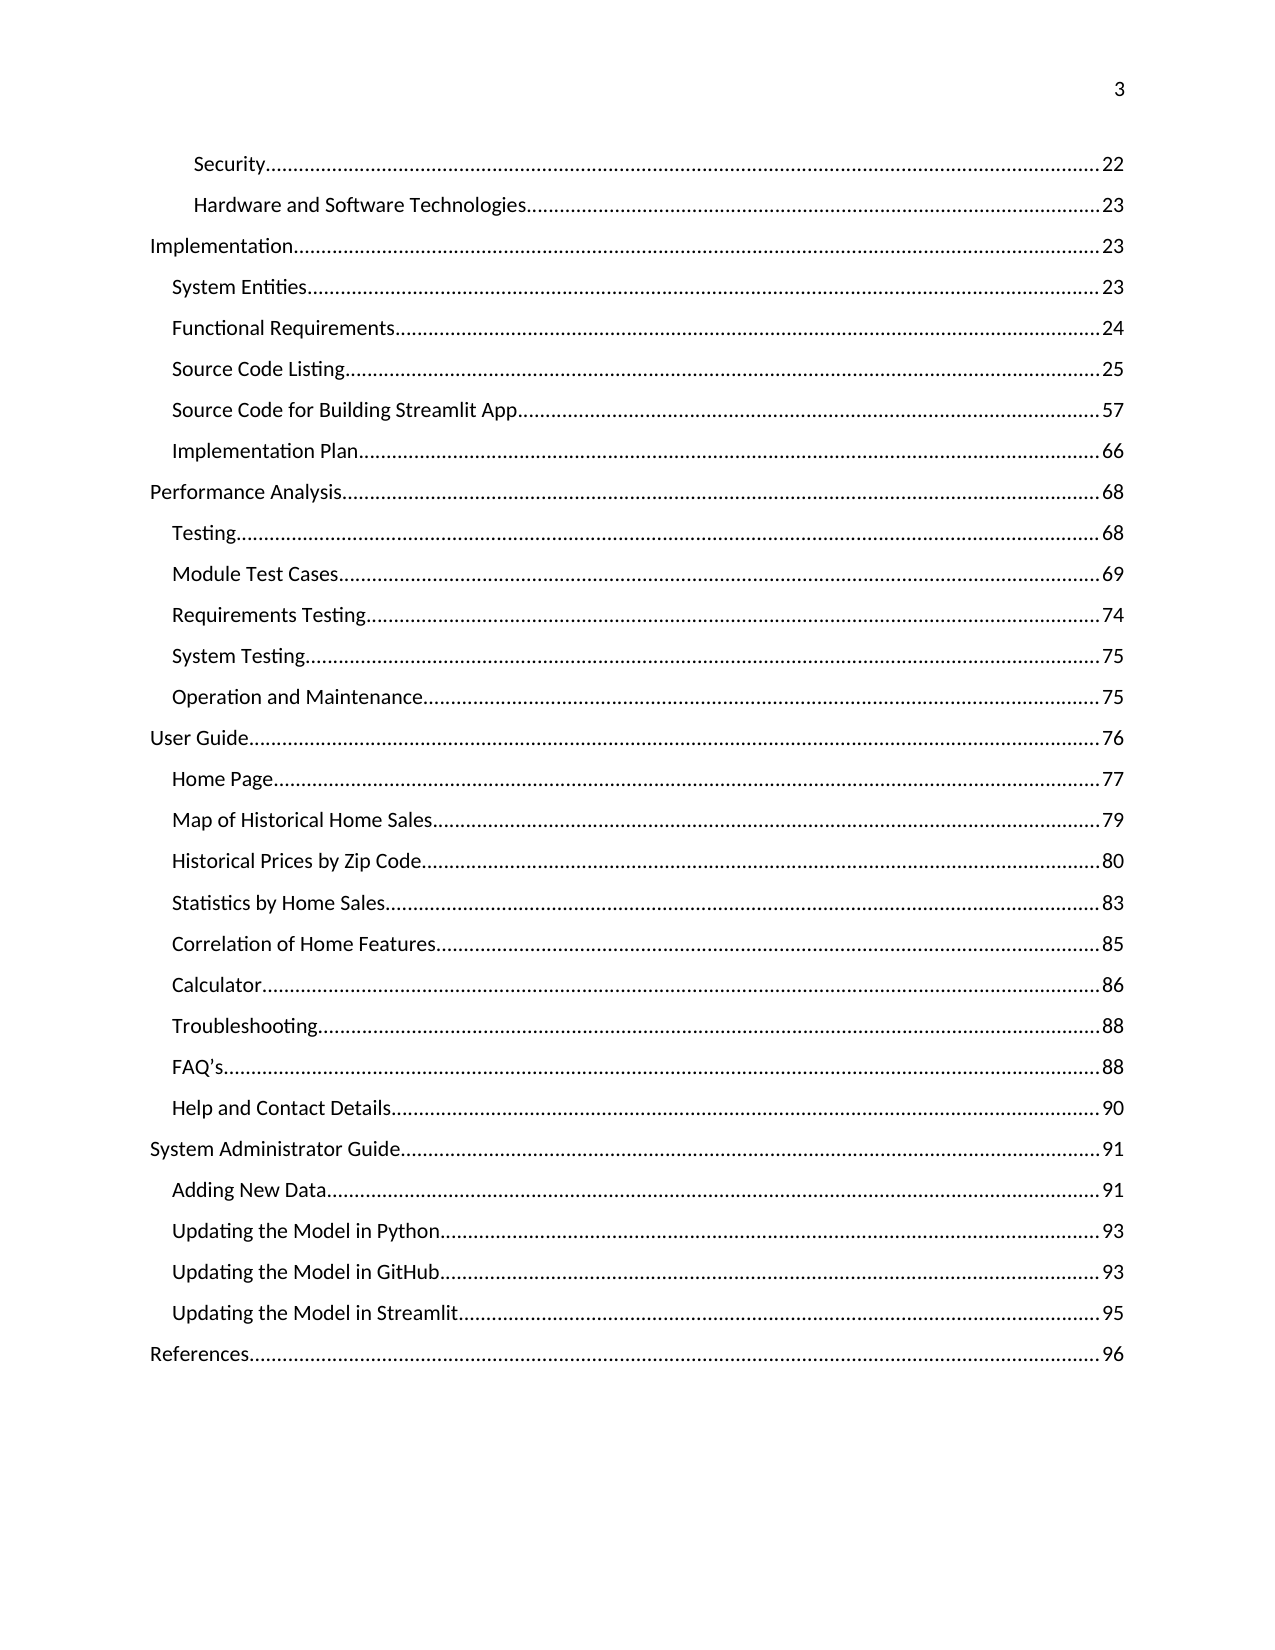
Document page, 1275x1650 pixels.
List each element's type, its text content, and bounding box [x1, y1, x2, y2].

text Updating the Model in GitHub 93 [172, 1258, 1125, 1285]
text FAQ’s 88 [172, 1053, 1125, 1079]
text Module Test Cases 69 [172, 560, 1125, 587]
text Calculator 86 [172, 971, 1125, 997]
text Updating the Model in Python 93 [172, 1217, 1125, 1244]
text Requirements Testing 74 [172, 601, 1125, 628]
text Source Code Listing 25 [172, 355, 1125, 382]
text Hardware and Software Technologies 23 [194, 191, 1125, 218]
text Correlation of Home Features 85 [172, 930, 1125, 956]
text Security 22 [194, 150, 1125, 177]
text Implementation Plan 66 [172, 437, 1125, 464]
text Statistics by Home Sales 83 [172, 889, 1125, 915]
text Implementation 23 [150, 232, 1125, 259]
text References 96 [150, 1340, 1125, 1367]
text Source Code for Building Streamlit App 57 [172, 396, 1125, 423]
text Adding New Data 91 [172, 1176, 1125, 1203]
text Functional Requirements 24 [172, 314, 1125, 341]
text Home Page 77 [172, 766, 1125, 792]
text Historical Prices by Zip Code 80 [172, 848, 1125, 874]
text Performance Analysis 68 [150, 478, 1125, 505]
text Help and Contact Details 90 [172, 1094, 1125, 1121]
text User Guide 76 [150, 724, 1125, 751]
text System Administrator Guide 91 [150, 1135, 1125, 1162]
text Updating the Model in Streamlit 95 [172, 1299, 1125, 1326]
text Testing 68 [172, 519, 1125, 546]
text System Entities 23 [172, 273, 1125, 300]
text Map of Historical Home Sales 79 [172, 807, 1125, 833]
text Troubleshooting 88 [172, 1012, 1125, 1038]
text System Testing 75 [172, 642, 1125, 669]
text Operation and Maintenance 75 [172, 683, 1125, 710]
